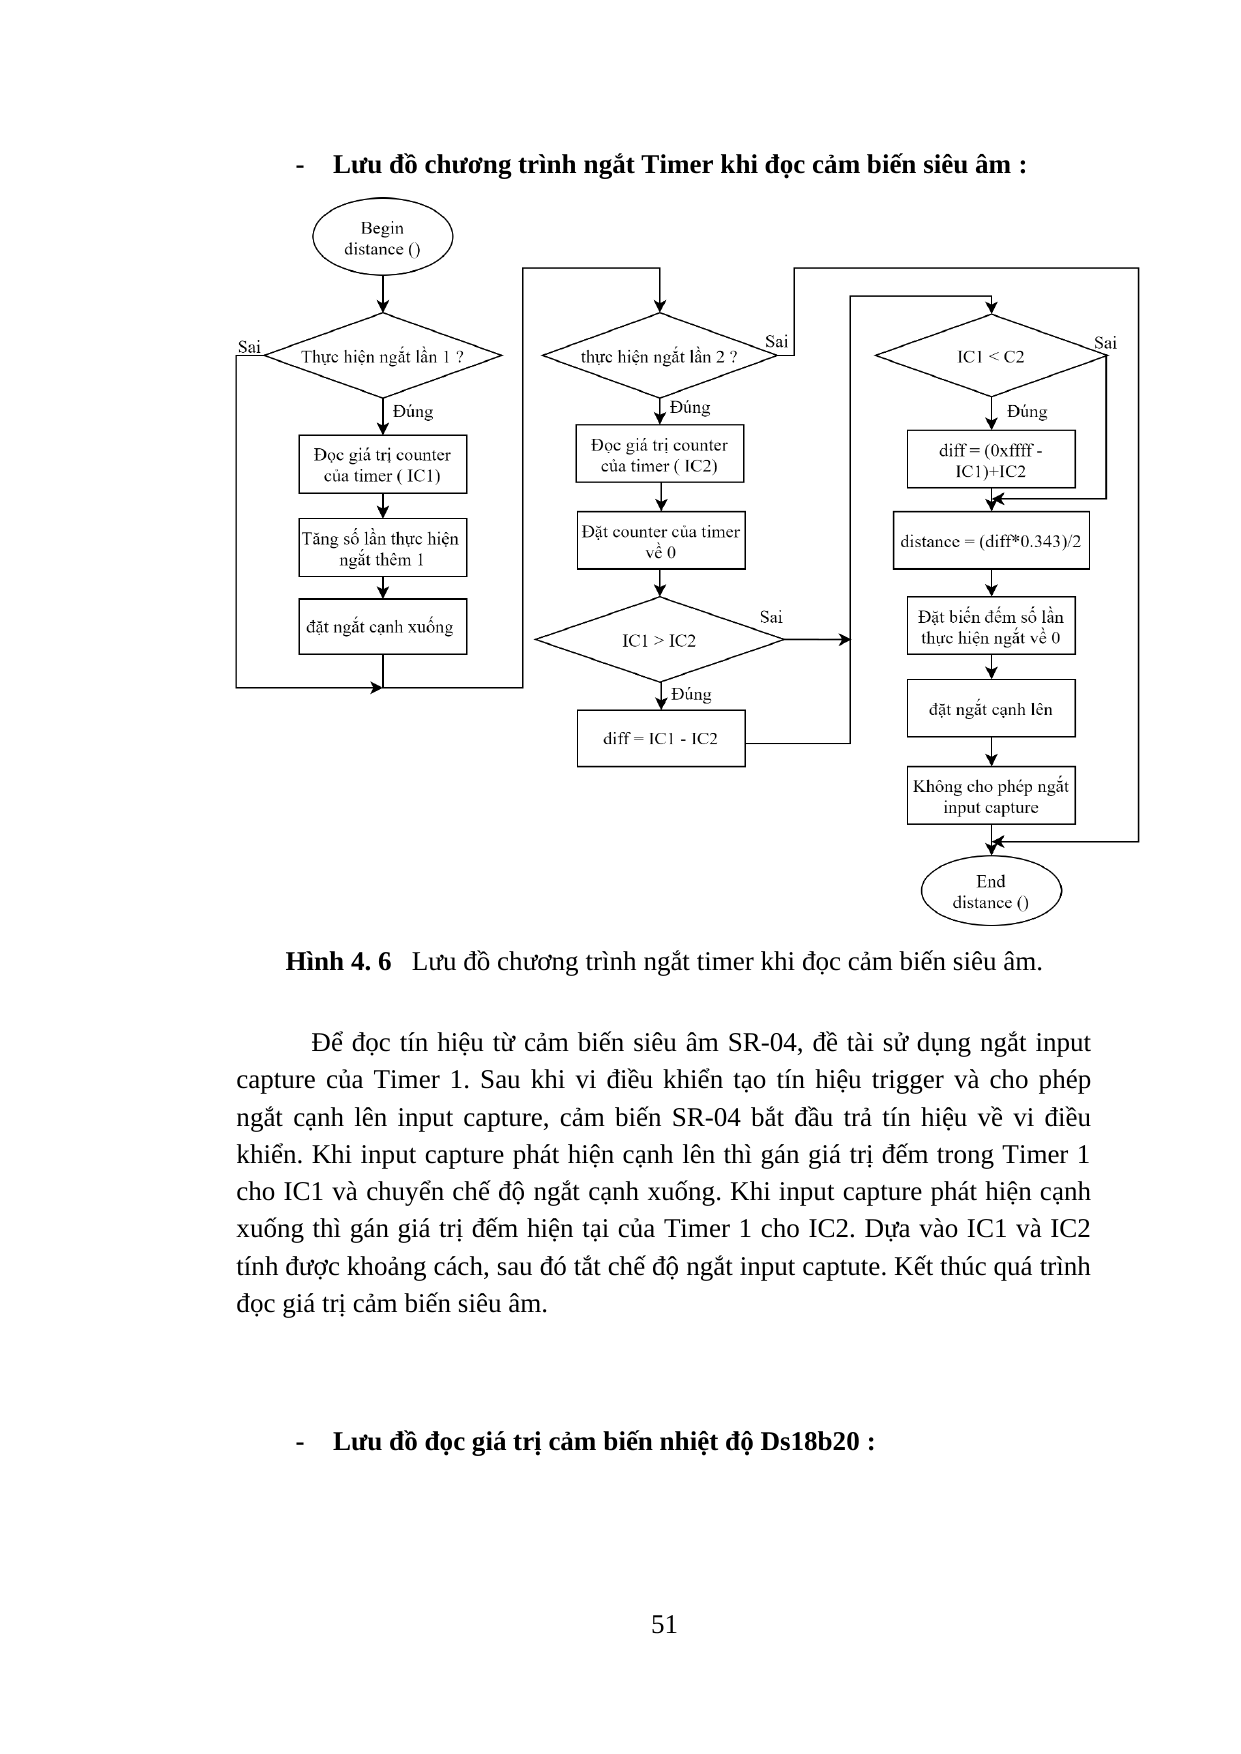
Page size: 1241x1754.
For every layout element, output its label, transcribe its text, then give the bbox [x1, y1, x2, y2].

text Để đọc tín hiệu từ cảm biến siêu âm SR-04, đề tài sử dụng ngắt input capture của Timer 1. Sau khi vi điều khiển tạo tín hiệu trigger và cho phép ngắt cạnh lên input capture, cảm biến SR-04 bắt đầu trả tín hiệu về vi điều khiển. Khi input capture phát hiện cạnh lên thì gán giá trị đếm trong Timer 1 cho IC1 và chuyển chế độ ngắt cạnh xuống. Khi input capture phát hiện cạnh xuống thì gán giá trị đếm hiện tại của Timer 1 cho IC2. Dựa vào IC1 và IC2 tính được khoảng cách, sau đó tắt chế độ ngắt input captute. Kết thúc quá trình đọc giá trị cảm biến siêu âm. [236, 1026, 1092, 1318]
list Lưu đồ chương trình ngắt Timer khi đọc cảm biến siêu âm : [295, 148, 1092, 179]
list Lưu đồ đọc giá trị cảm biến nhiệt độ Ds18b20 : [295, 1425, 1092, 1456]
text Hình 4. 6 Lưu đồ chương trình ngắt timer khi đọc cảm biến siêu âm. [236, 945, 1092, 976]
picture [221, 197, 1150, 926]
